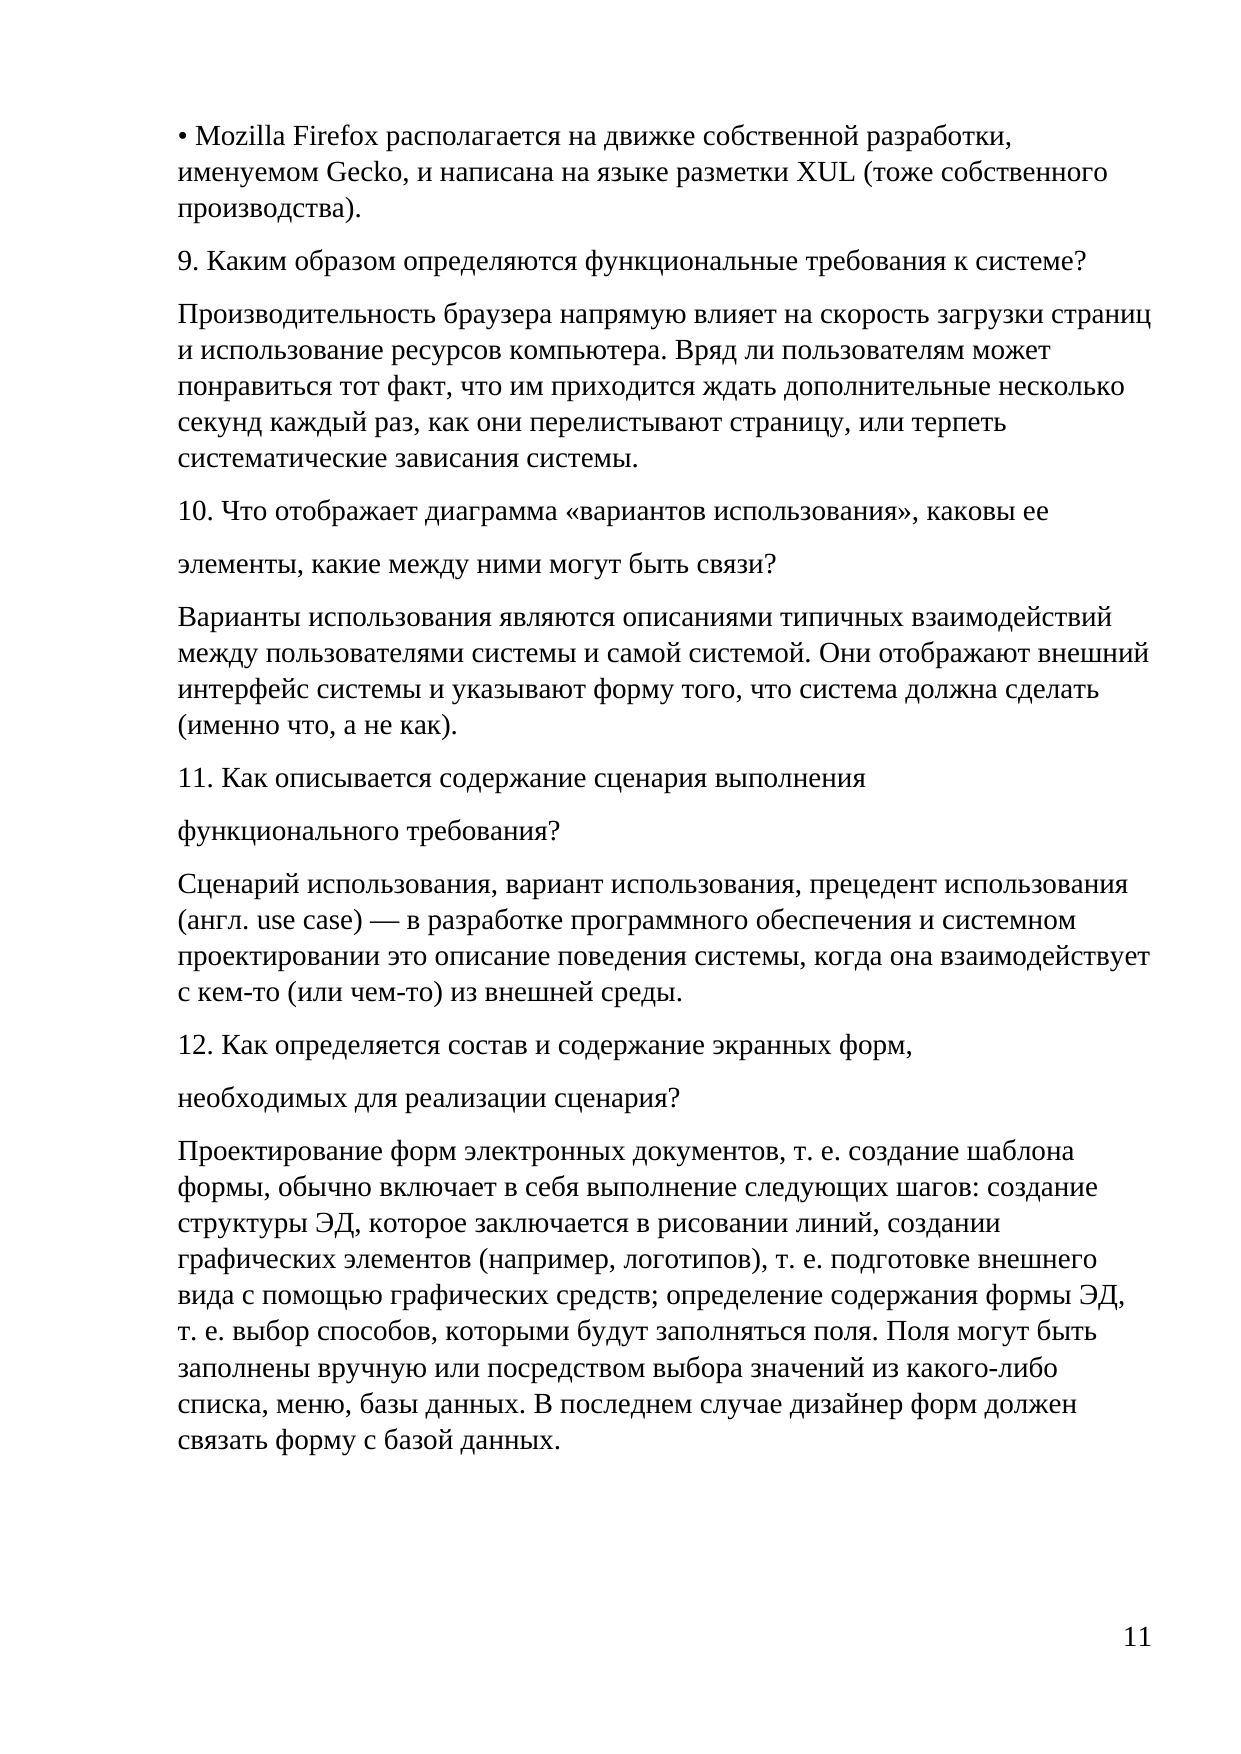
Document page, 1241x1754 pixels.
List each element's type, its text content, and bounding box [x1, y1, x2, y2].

text Производительность браузера напрямую влияет на скорость загрузки страниц и использование ресурсов компьютера. Вряд ли пользователям может понравиться тот факт, что им приходится ждать дополнительные несколько секунд каждый раз, как они перелистывают страницу, или терпеть систематические зависания системы. [177, 296, 1152, 474]
text функционального требования? [177, 813, 1152, 847]
text 11. Как описывается содержание сценария выполнения [177, 760, 1152, 794]
text • Mozilla Firefox располагается на движке собственной разработки, именуемом Gecko, и написана на языке разметки XUL (тоже собственного производства). [177, 118, 1152, 224]
text Сценарий использования, вариант использования, прецедент использования (англ. use case) — в разработке программного обеспечения и системном проектировании это описание поведения системы, когда она взаимодействует с кем-то (или чем-то) из внешней среды. [177, 866, 1152, 1008]
text 12. Как определяется состав и содержание экранных форм, [177, 1027, 1152, 1061]
text Варианты использования являются описаниями типичных взаимодействий между пользователями системы и самой системой. Они отображают внешний интерфейс системы и указывают форму того, что система должна сделать (именно что, а не как). [177, 599, 1152, 741]
text элементы, какие между ними могут быть связи? [177, 546, 1152, 580]
text 9. Каким образом определяются функциональные требования к системе? [177, 243, 1152, 277]
text Проектирование форм электронных документов, т. е. создание шаблона формы, обычно включает в себя выполнение следующих шагов: создание структуры ЭД, которое заключается в рисовании линий, создании графических элементов (например, логотипов), т. е. подготовке внешнего вида с помощью графических средств; определение содержания формы ЭД, т. е. выбор способов, которыми будут заполняться поля. Поля могут быть заполнены вручную или посредством выбора значений из какого-либо списка, меню, базы данных. В последнем случае дизайнер форм должен связать форму с базой данных. [177, 1133, 1152, 1456]
text необходимых для реализации сценария? [177, 1080, 1152, 1113]
text 10. Что отображает диаграмма «вариантов использования», каковы ее [177, 493, 1152, 527]
